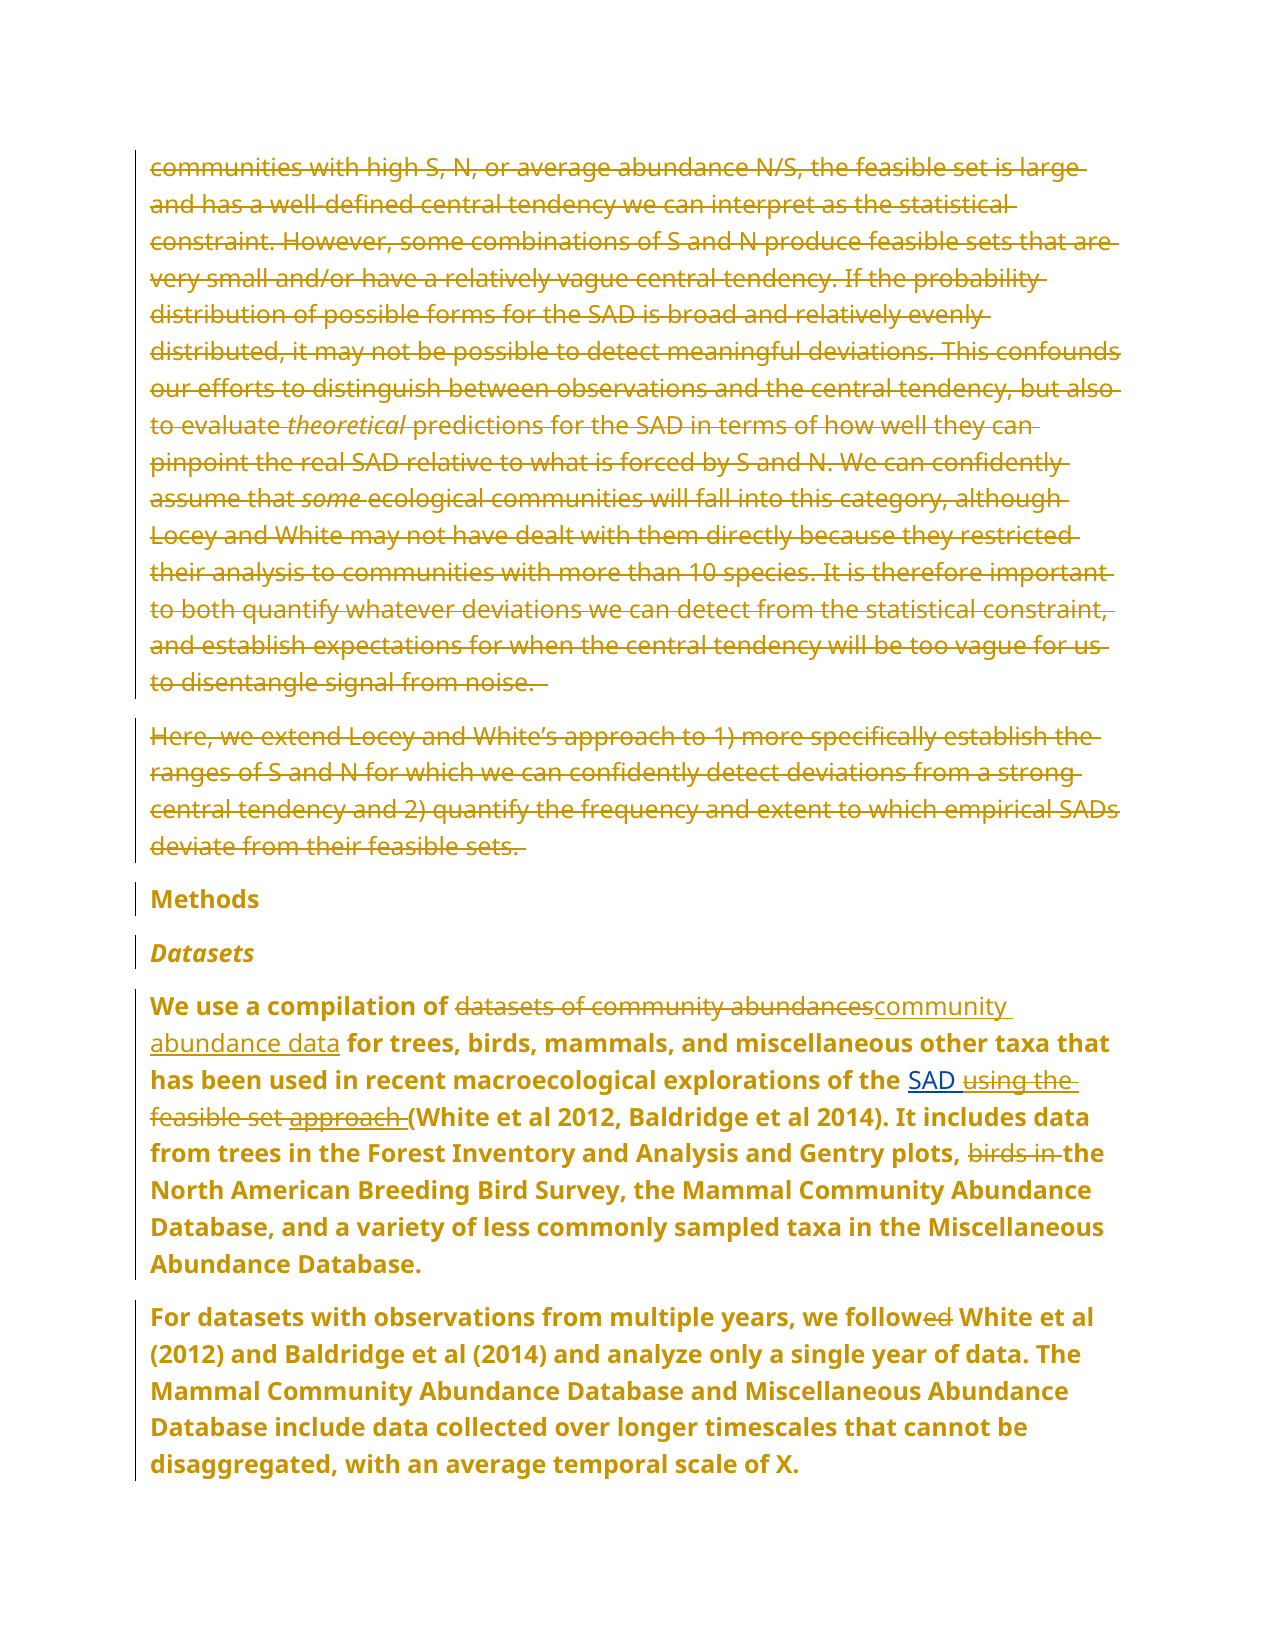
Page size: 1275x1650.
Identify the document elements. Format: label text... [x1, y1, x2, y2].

text For datasets with observations from multiple years, we follow White et al (2012) and Baldridge et al (2014) and analyze only a single year of data. The Mammal Community Abundance Database and Miscellaneous Abundance Database include data collected over longer timescales that cannot be disaggregated, with an average temporal scale of X. [150, 1300, 1125, 1481]
text We use a compilation of for trees, birds, mammals, and miscellaneous other taxa that has been used in recent macroecological explorations of the (White et al 2012, Baldridge et al 2014). It includes data from trees in the Forest Inventory and Analysis and Gentry plots, the North American Breeding Bird Survey, the Mammal Community Abundance Database, and a variety of less commonly sampled taxa in the Miscellaneous Abundance Database. [150, 989, 1125, 1280]
text Methods [150, 882, 1125, 916]
text Datasets [150, 935, 1125, 969]
